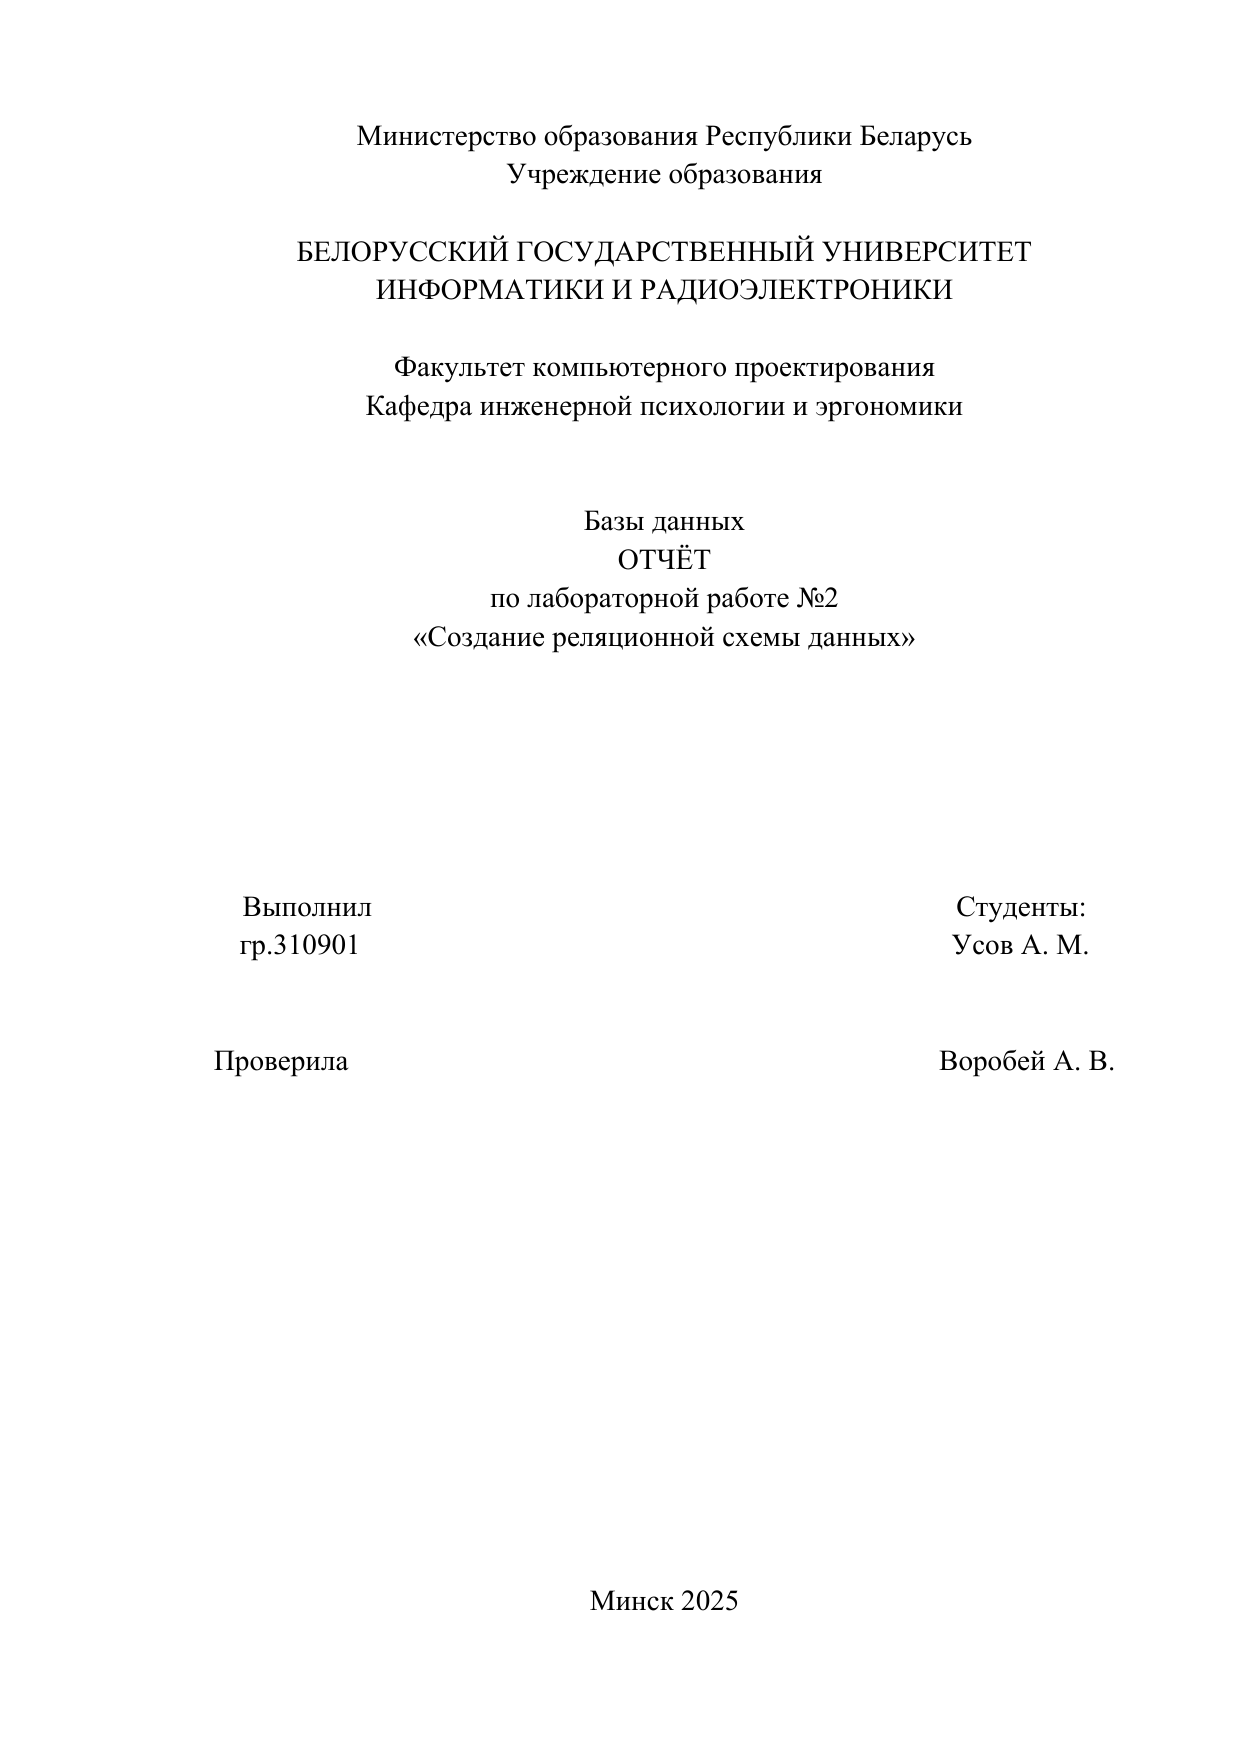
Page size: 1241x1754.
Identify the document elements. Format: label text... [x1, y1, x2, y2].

text Выполнил Студенты: гр.310901 Усов А. М. [177, 889, 1152, 961]
text Учреждение образования [177, 157, 1152, 190]
text Минск 2025 [177, 1583, 1152, 1616]
text «Создание реляционной схемы данных» [177, 619, 1152, 653]
text Базы данных [177, 503, 1152, 537]
text Министерство образования Республики Беларусь [177, 118, 1152, 152]
text ИНФОРМАТИКИ И РАДИОЭЛЕКТРОНИКИ [177, 272, 1152, 306]
text по лабораторной работе №2 [177, 581, 1152, 614]
text Факультет компьютерного проектирования [177, 349, 1152, 383]
text Кафедра инженерной психологии и эргономики [177, 388, 1152, 421]
text БЕЛОРУССКИЙ ГОСУДАРСТВЕННЫЙ УНИВЕРСИТЕТ [177, 234, 1152, 267]
text ОТЧЁТ [177, 542, 1152, 576]
text Проверила Воробей А. В. [177, 1043, 1152, 1077]
